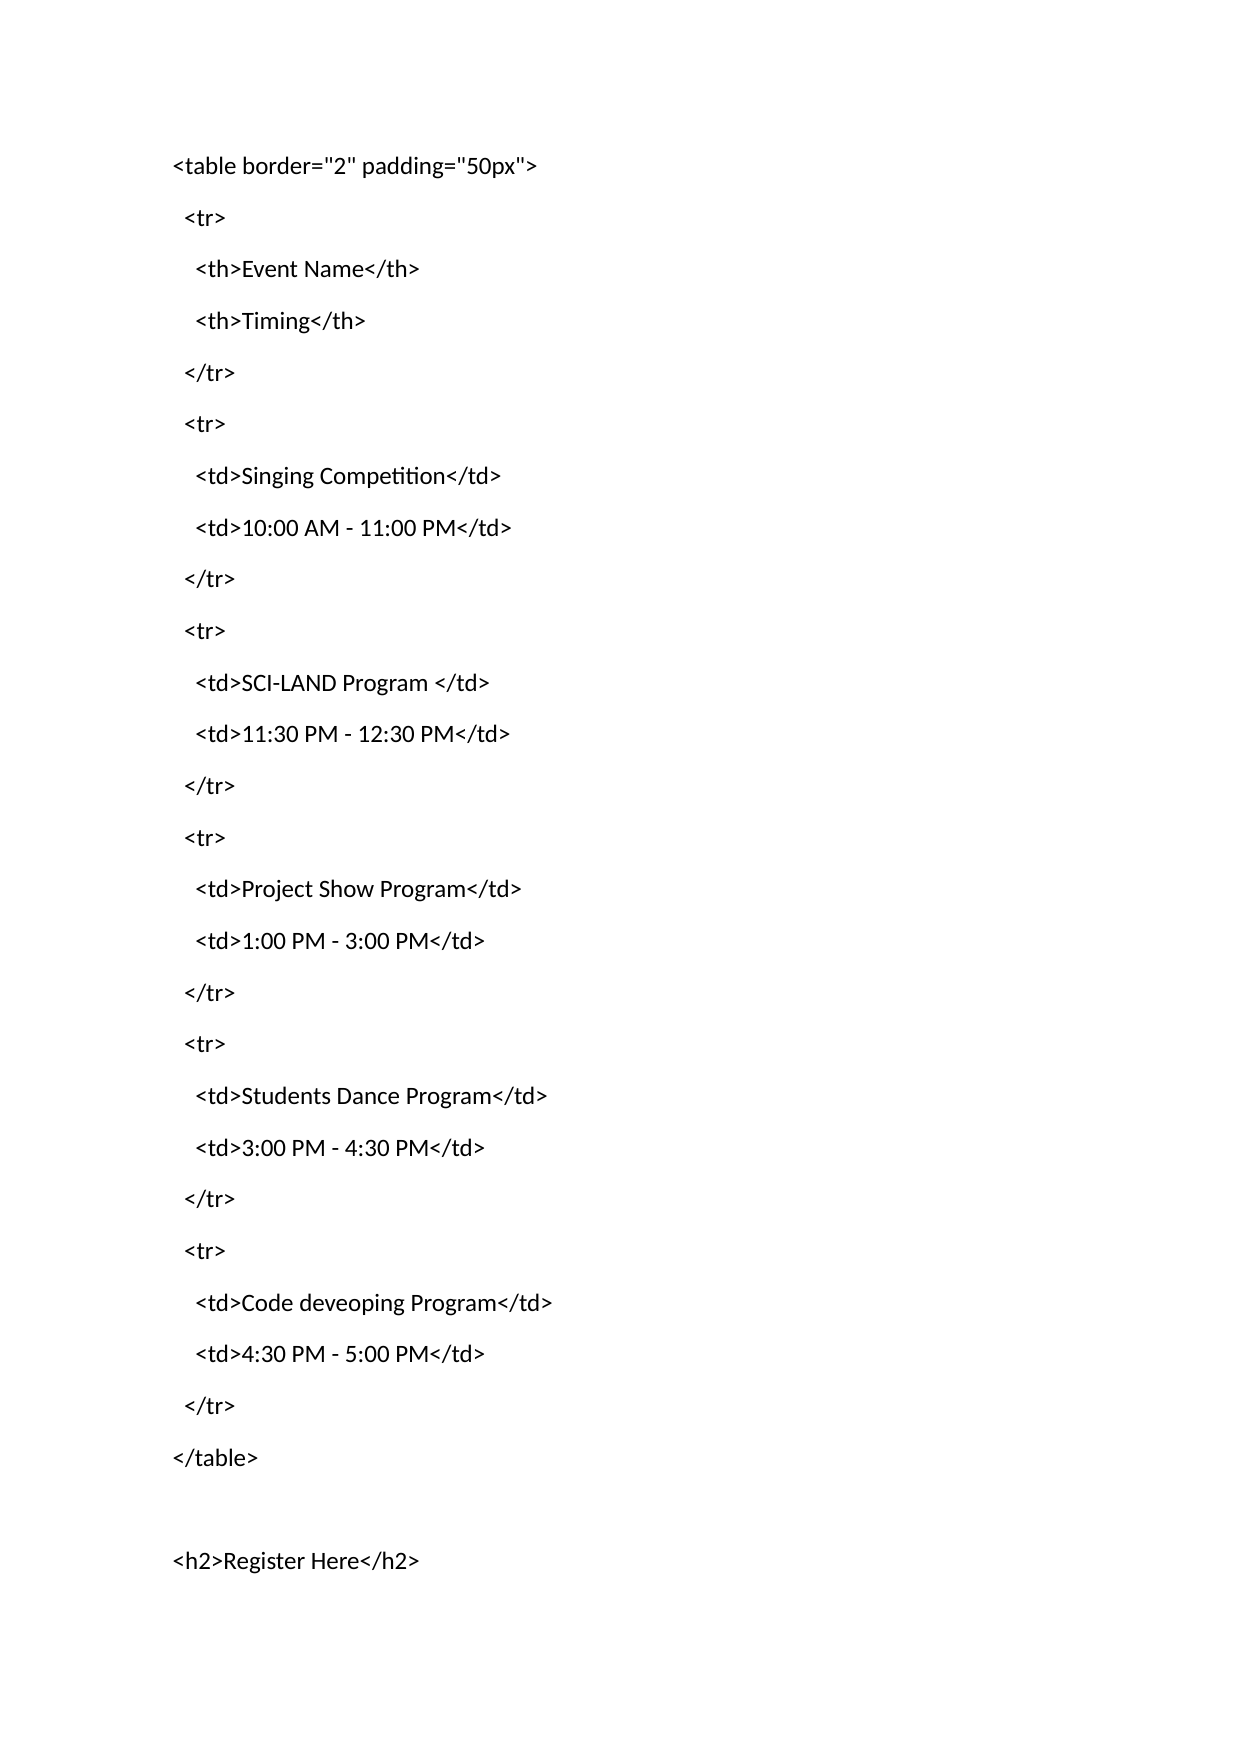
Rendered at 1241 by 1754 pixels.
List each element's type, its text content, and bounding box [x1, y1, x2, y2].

text <tr> [150, 408, 1090, 439]
text <td>Singing Competition</td> [150, 460, 1090, 491]
text </table> [150, 1442, 1090, 1472]
text <tr> [150, 1028, 1090, 1059]
text <tr> [150, 202, 1090, 232]
text <td>Project Show Program</td> [150, 873, 1090, 904]
text <td>Students Dance Program</td> [150, 1080, 1090, 1111]
text </tr> [150, 977, 1090, 1007]
text <td>11:30 PM - 12:30 PM</td> [150, 718, 1090, 749]
text <tr> [150, 1235, 1090, 1266]
text <td>1:00 PM - 3:00 PM</td> [150, 925, 1090, 956]
text </tr> [150, 1390, 1090, 1421]
text <h2>Register Here</h2> [150, 1545, 1090, 1576]
text </tr> [150, 1183, 1090, 1214]
text <th>Event Name</th> [150, 253, 1090, 284]
text <td>Code deveoping Program</td> [150, 1287, 1090, 1317]
text </tr> [150, 357, 1090, 387]
text <tr> [150, 822, 1090, 852]
text <td>4:30 PM - 5:00 PM</td> [150, 1338, 1090, 1369]
text <th>Timing</th> [150, 305, 1090, 336]
text </tr> [150, 770, 1090, 801]
text <td>3:00 PM - 4:30 PM</td> [150, 1132, 1090, 1162]
text </tr> [150, 563, 1090, 594]
text <td>SCI-LAND Program </td> [150, 667, 1090, 697]
text <td>10:00 AM - 11:00 PM</td> [150, 512, 1090, 542]
text <table border="2" padding="50px"> [150, 150, 1090, 181]
text <tr> [150, 615, 1090, 646]
